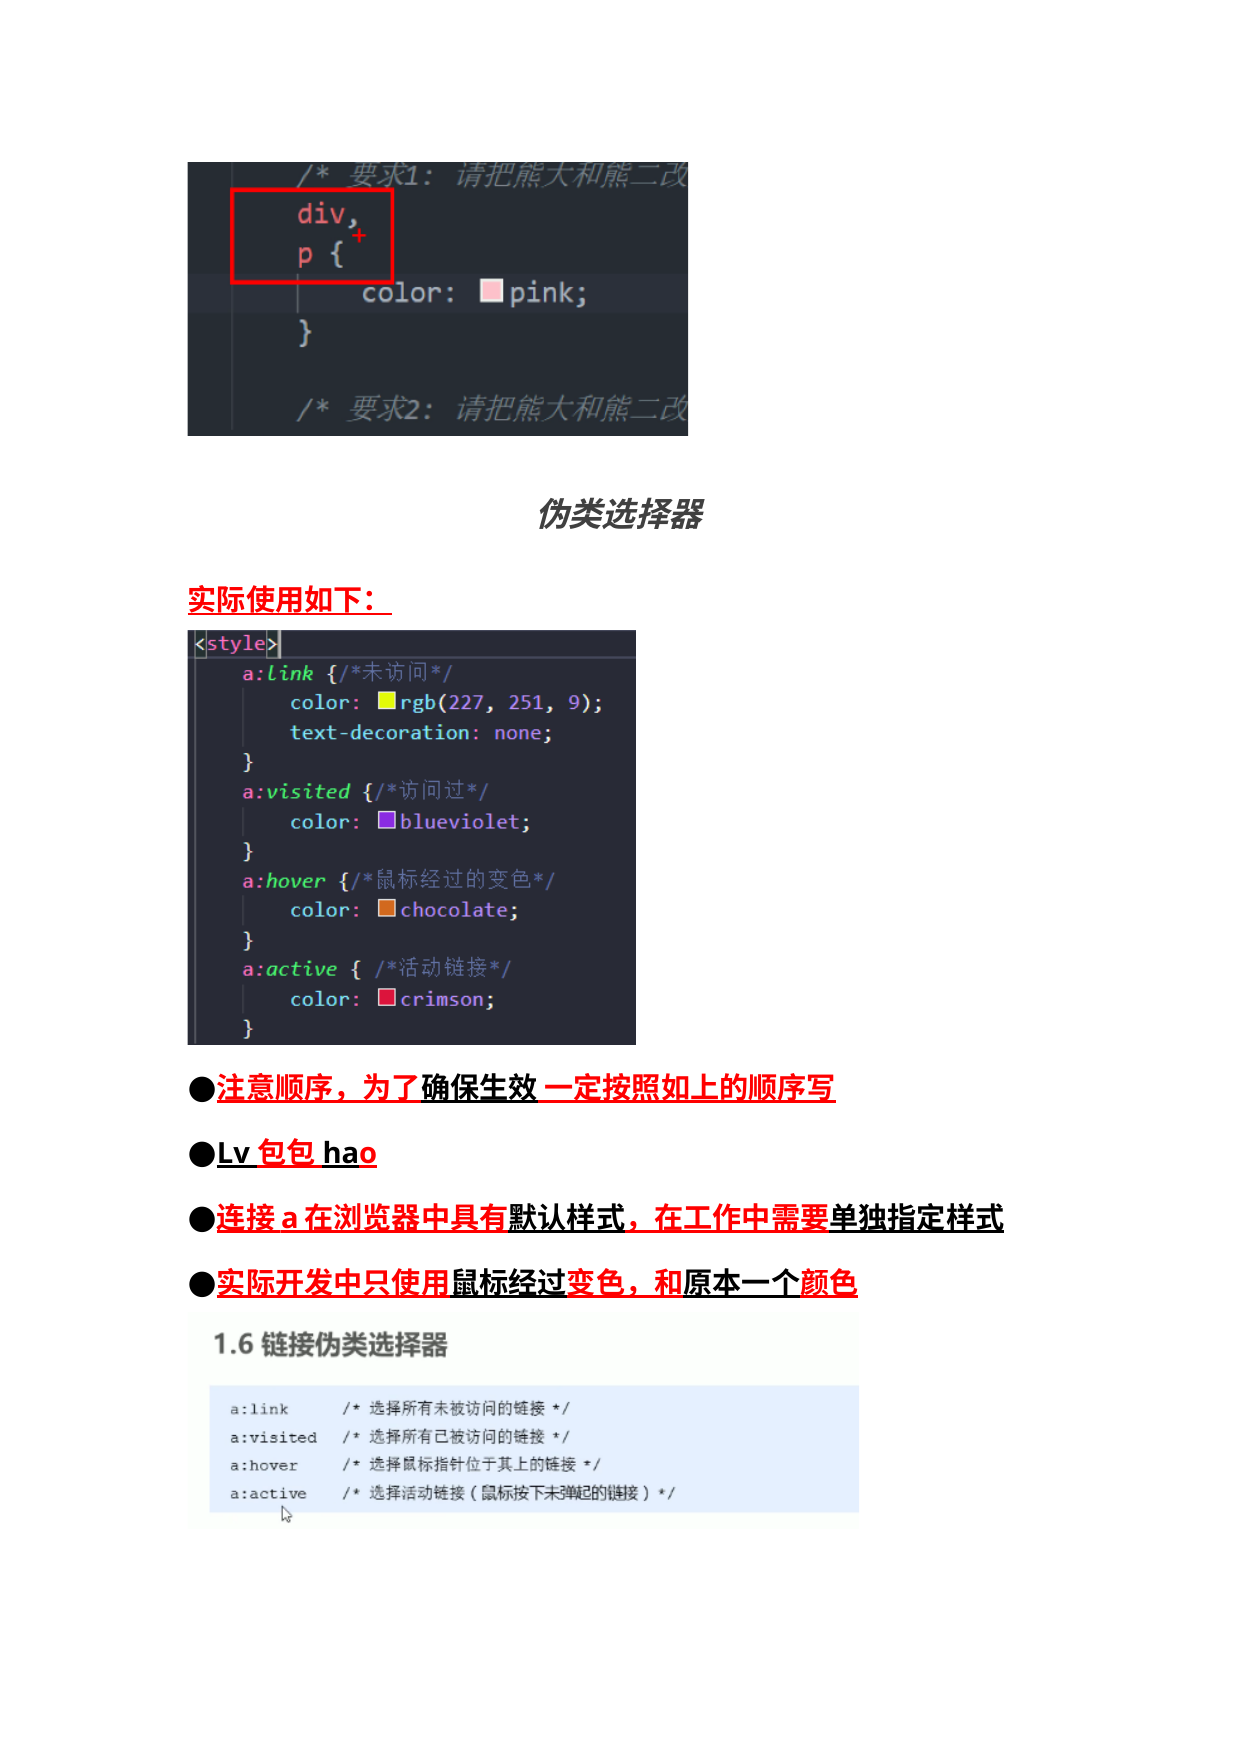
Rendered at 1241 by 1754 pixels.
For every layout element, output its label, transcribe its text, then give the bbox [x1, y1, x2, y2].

text ●注意顺序，为了确保生效 一定按照如上的顺序写 [187, 1053, 1053, 1118]
text ●连接a在浏览器中具有默认样式，在工作中需要单独指定样式 [187, 1183, 1053, 1248]
text ●Lv 包包 hao [187, 1118, 1053, 1183]
picture [187, 630, 636, 1045]
text ●实际开发中只使用鼠标经过变色，和原本一个颜色 [187, 1248, 1053, 1313]
subtitle 伪类选择器 [187, 479, 1053, 544]
picture [187, 162, 689, 436]
text 实际使用如下： [187, 565, 1053, 630]
picture [187, 1312, 860, 1529]
